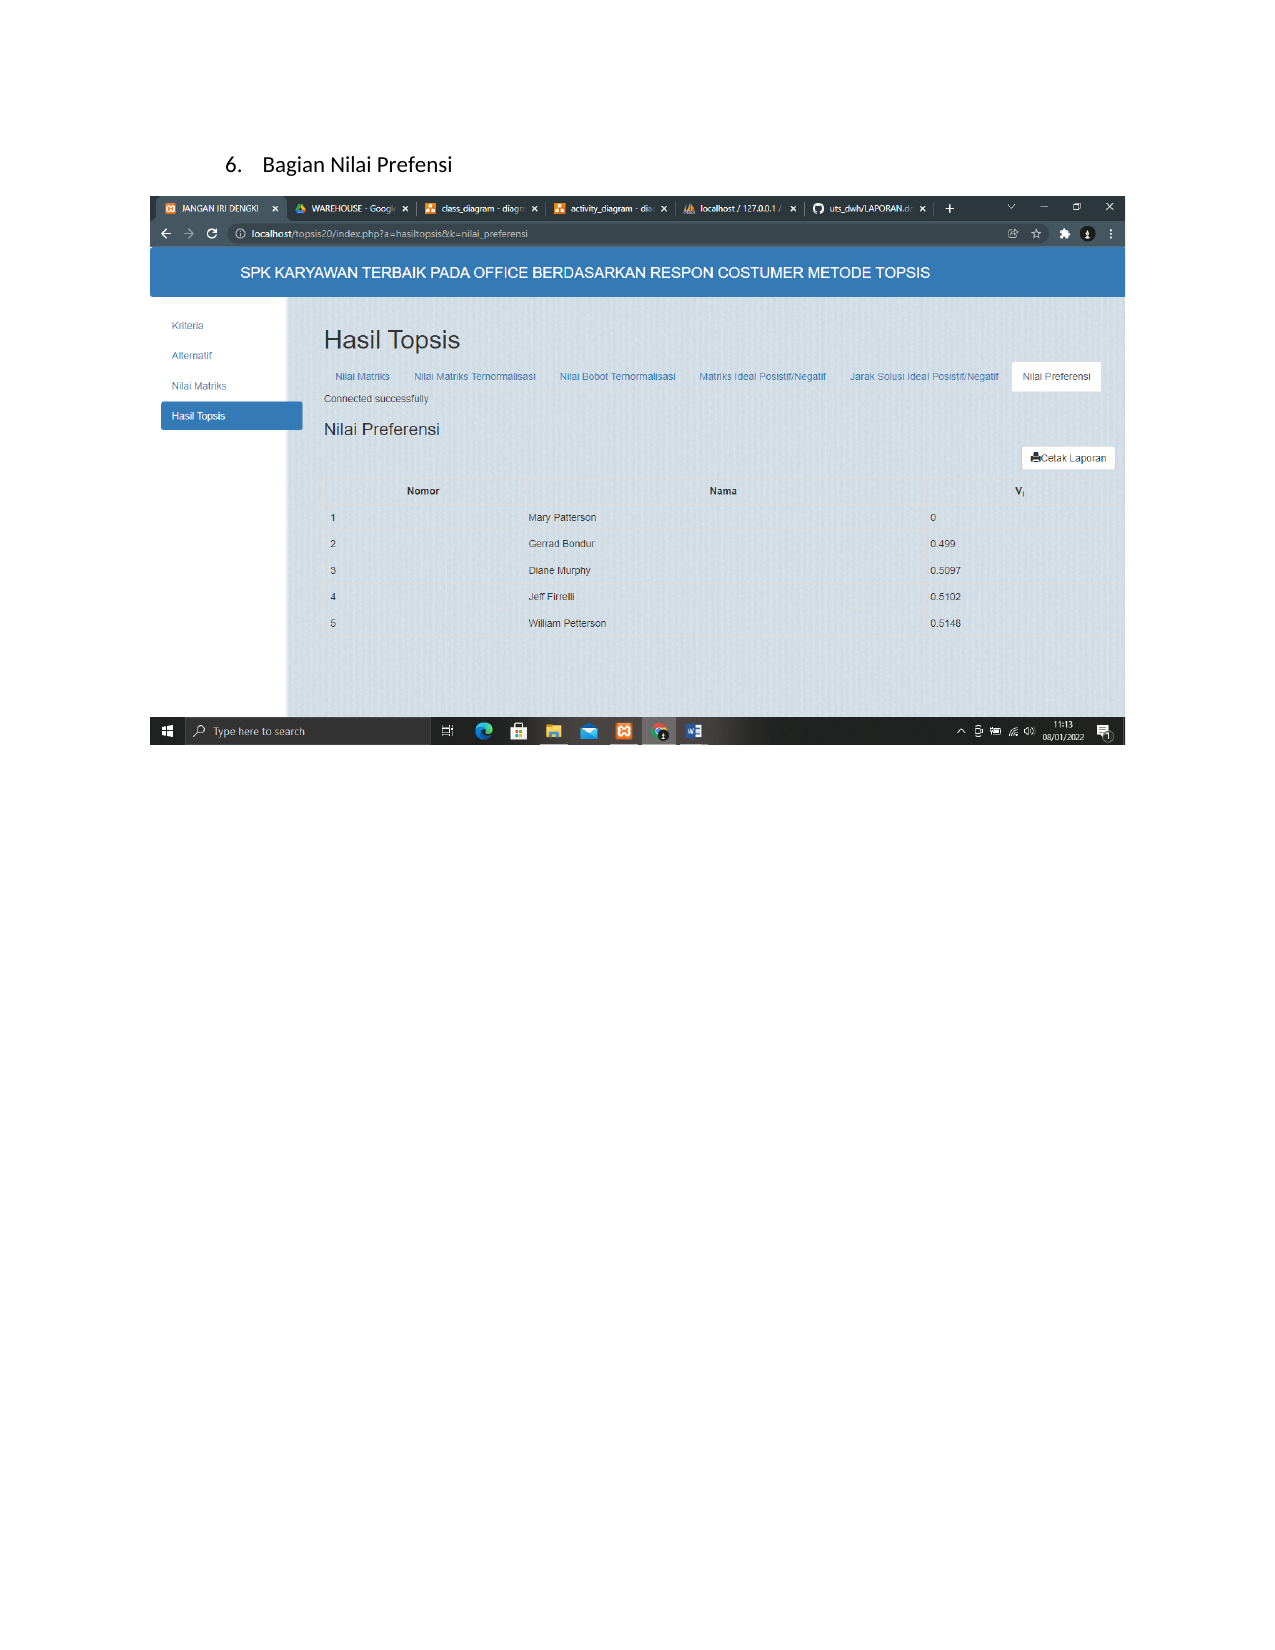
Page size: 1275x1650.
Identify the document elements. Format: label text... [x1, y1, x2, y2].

picture [150, 196, 1125, 745]
list Bagian Nilai Prefensi [225, 150, 1125, 178]
